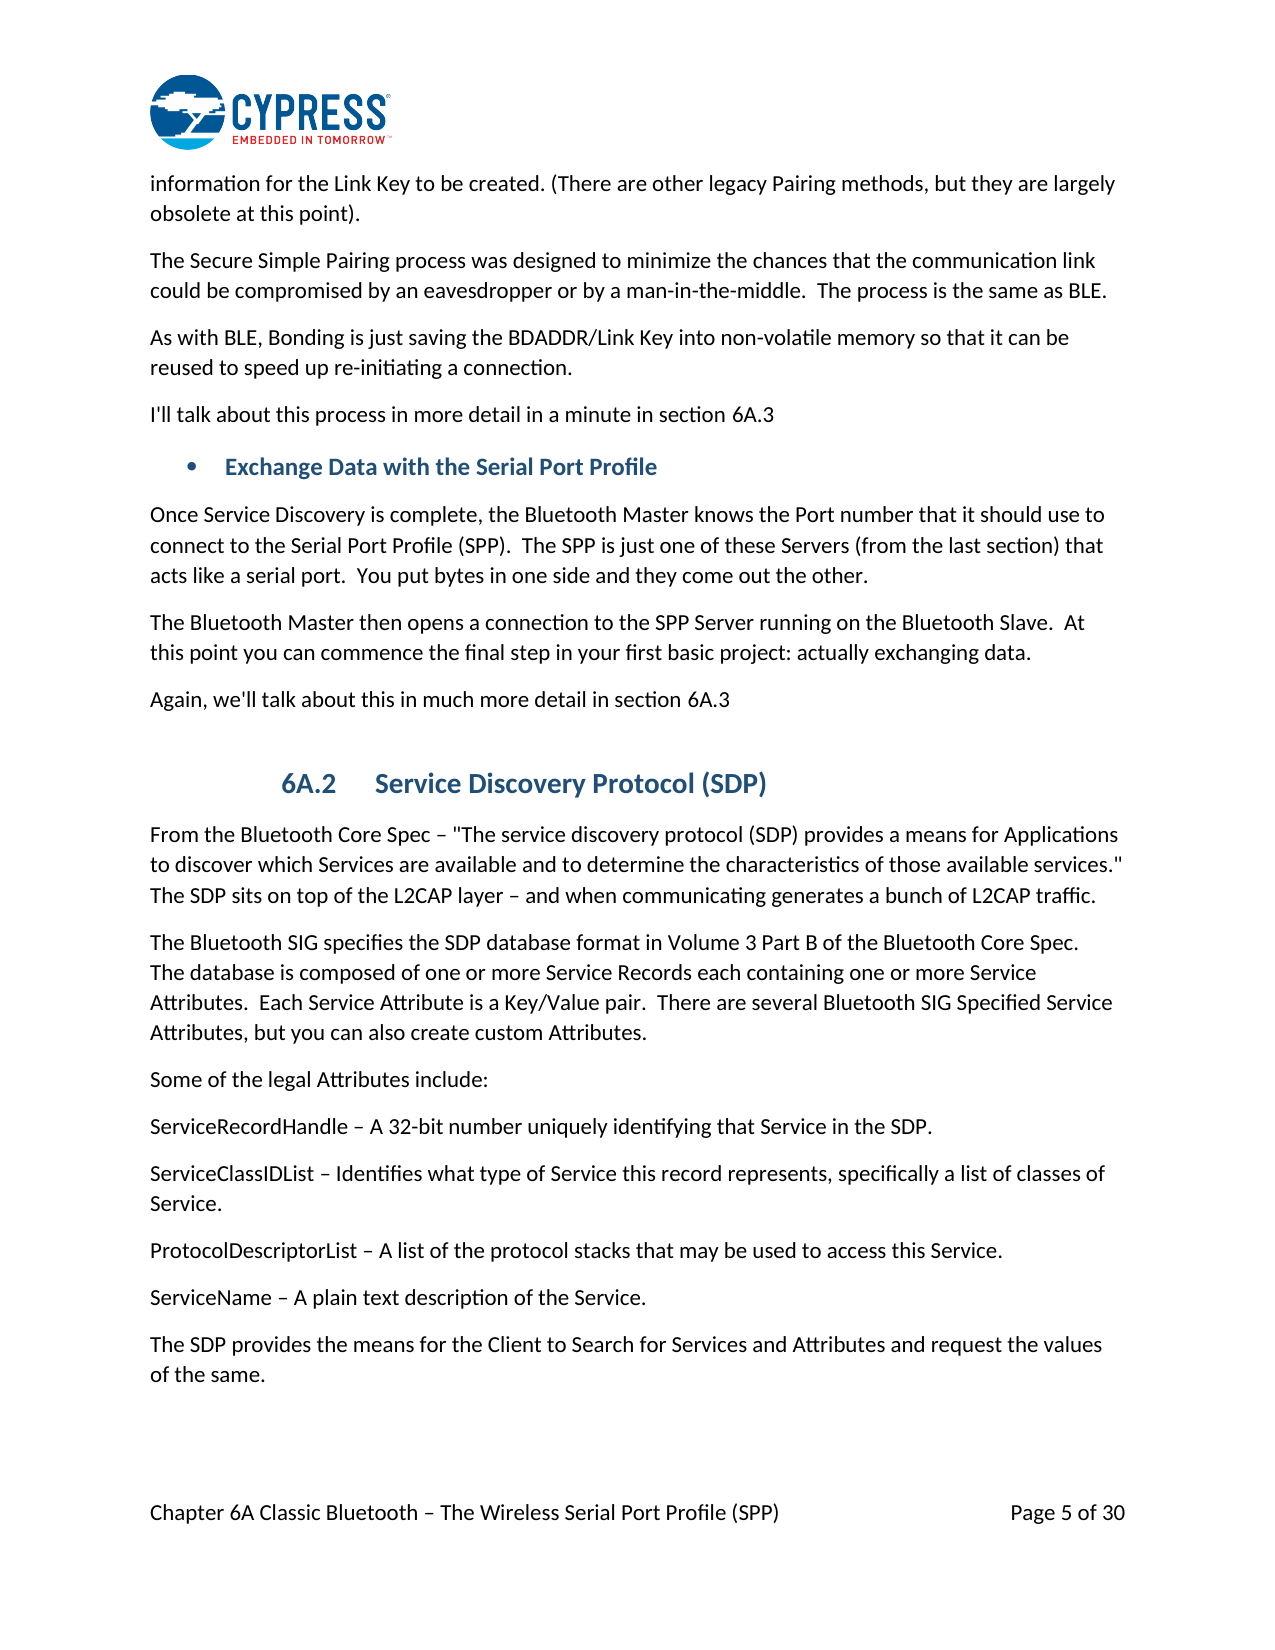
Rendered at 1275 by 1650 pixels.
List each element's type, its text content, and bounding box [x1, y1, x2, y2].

text ServiceRecordHandle – A 32-bit number uniquely identifying that Service in the SDP. [150, 1112, 1125, 1140]
text The Bluetooth SIG specifies the SDP database format in Volume 3 Part B of the Bluetooth Core Spec. The database is composed of one or more Service Records each containing one or more Service Attributes. Each Service Attribute is a Key/Value pair. There are several Bluetooth SIG Specified Service Attributes, but you can also create custom Attributes. [150, 928, 1125, 1046]
text As with BLE, Bonding is just saving the BDADDR/Link Key into non-volatile memory so that it can be reused to speed up re-initiating a connection. [150, 323, 1125, 381]
text The Secure Simple Pairing process was designed to minimize the chances that the communication link could be compromised by an eavesdropper or by a man-in-the-middle. The process is the same as BLE. [150, 246, 1125, 304]
subtitle Exchange Data with the Serial Port Profile [187, 451, 1125, 482]
text ServiceName – A plain text description of the Service. [150, 1283, 1125, 1311]
text I'll talk about this process in more detail in a minute in section 6A.3 [150, 400, 1125, 428]
subtitle Service Discovery Protocol (SDP) [244, 765, 1125, 801]
picture [150, 75, 392, 150]
text From the Bluetooth Core Spec – "The service discovery protocol (SDP) provides a means for Applications to discover which Services are available and to determine the characteristics of those available services." The SDP sits on top of the L2CAP layer – and when communicating generates a bunch of L2CAP traffic. [150, 820, 1125, 909]
text The SDP provides the means for the Client to Search for Services and Attributes and request the values of the same. [150, 1330, 1125, 1388]
text ProtocolDescriptorList – A list of the protocol stacks that may be used to access this Service. [150, 1236, 1125, 1264]
text Again, we'll talk about this in much more detail in section 6A.3 [150, 685, 1125, 713]
text ServiceClassIDList – Identifies what type of Service this record represents, specifically a list of classes of Service. [150, 1159, 1125, 1217]
text The Bluetooth Master then opens a connection to the SPP Server running on the Bluetooth Slave. At this point you can commence the final step in your first basic project: actually exchanging data. [150, 608, 1125, 666]
text Some of the legal Attributes include: [150, 1065, 1125, 1093]
text Once Service Discovery is complete, the Bluetooth Master knows the Port number that it should use to connect to the Serial Port Profile (SPP). The SPP is just one of these Servers (from the last section) that acts like a serial port. You put bytes in one side and they come out the other. [150, 501, 1125, 589]
